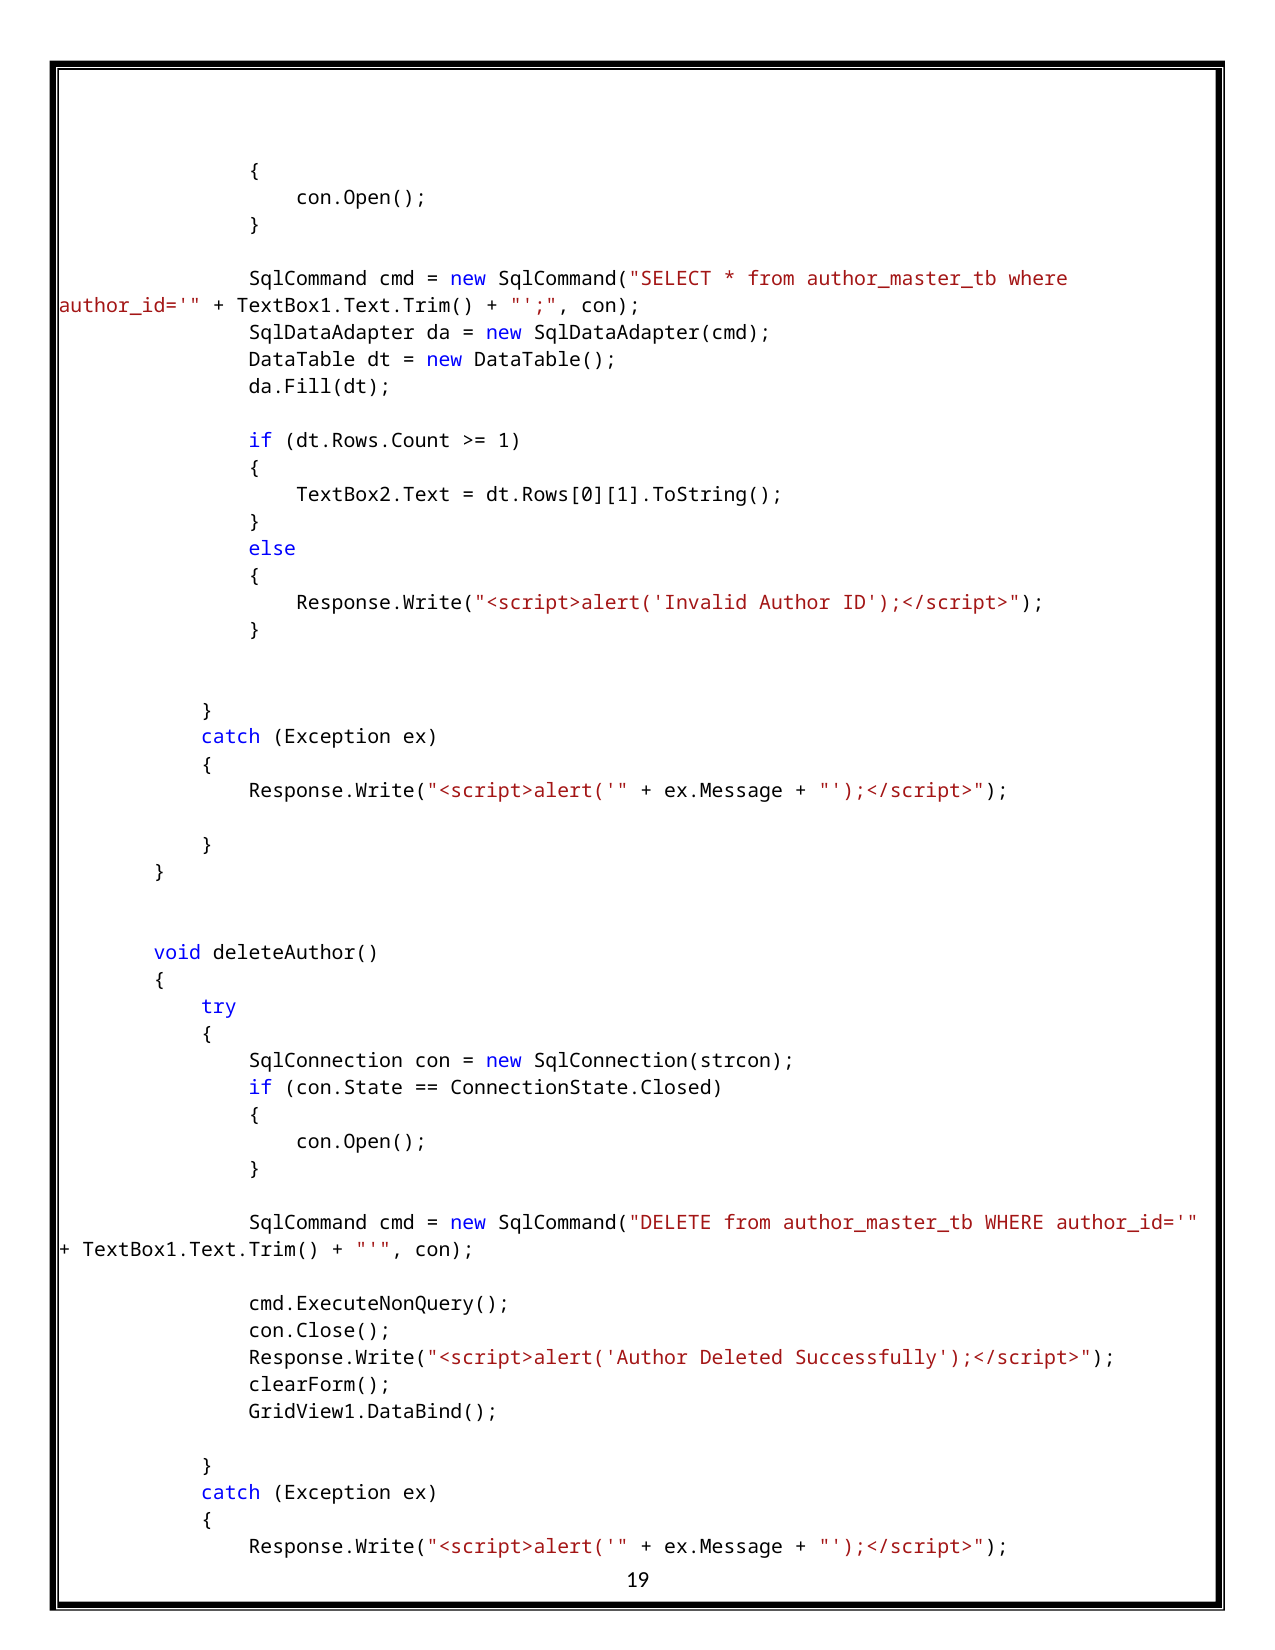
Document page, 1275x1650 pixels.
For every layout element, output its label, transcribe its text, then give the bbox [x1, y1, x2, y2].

text } [58, 831, 1217, 858]
text Response.Write("<script>alert('Author Deleted Successfully');</script>"); [58, 1343, 1217, 1370]
text GridView1.DataBind(); [58, 1397, 1217, 1424]
text { [58, 453, 1217, 480]
text } [58, 1154, 1217, 1181]
text { [58, 1101, 1217, 1127]
text SqlCommand cmd = new SqlCommand("SELECT * from author_master_tb where author_id='" + TextBox1.Text.Trim() + "';", con); [58, 264, 1217, 318]
text } [58, 1451, 1217, 1478]
text { [58, 1019, 1217, 1047]
text da.Fill(dt); [58, 372, 1217, 399]
text { [58, 1505, 1217, 1532]
text TextBox2.Text = dt.Rows[0][1].ToString(); [58, 480, 1217, 507]
text else [58, 534, 1217, 561]
text con.Open(); [58, 1127, 1217, 1154]
text } [58, 858, 1217, 885]
text } [58, 696, 1217, 723]
text SqlDataAdapter da = new SqlDataAdapter(cmd); [58, 318, 1217, 345]
text } [58, 615, 1217, 642]
text DataTable dt = new DataTable(); [58, 345, 1217, 372]
text try [58, 993, 1217, 1019]
text } [58, 507, 1217, 534]
text { [58, 156, 1217, 183]
text Response.Write("<script>alert('" + ex.Message + "');</script>"); [58, 1532, 1217, 1559]
text SqlCommand cmd = new SqlCommand("DELETE from author_master_tb WHERE author_id='" + TextBox1.Text.Trim() + "'", con); [58, 1208, 1217, 1262]
text } [58, 210, 1217, 237]
text catch (Exception ex) [58, 723, 1217, 750]
text con.Close(); [58, 1316, 1217, 1343]
text { [58, 750, 1217, 777]
text if (dt.Rows.Count >= 1) [58, 426, 1217, 453]
text SqlConnection con = new SqlConnection(strcon); [58, 1047, 1217, 1073]
text con.Open(); [58, 183, 1217, 210]
text void deleteAuthor() [58, 939, 1217, 966]
text catch (Exception ex) [58, 1478, 1217, 1505]
text { [58, 561, 1217, 588]
text Response.Write("<script>alert('" + ex.Message + "');</script>"); [58, 777, 1217, 804]
text { [58, 966, 1217, 993]
text if (con.State == ConnectionState.Closed) [58, 1073, 1217, 1101]
text clearForm(); [58, 1370, 1217, 1397]
text Response.Write("<script>alert('Invalid Author ID');</script>"); [58, 588, 1217, 615]
text cmd.ExecuteNonQuery(); [58, 1289, 1217, 1316]
